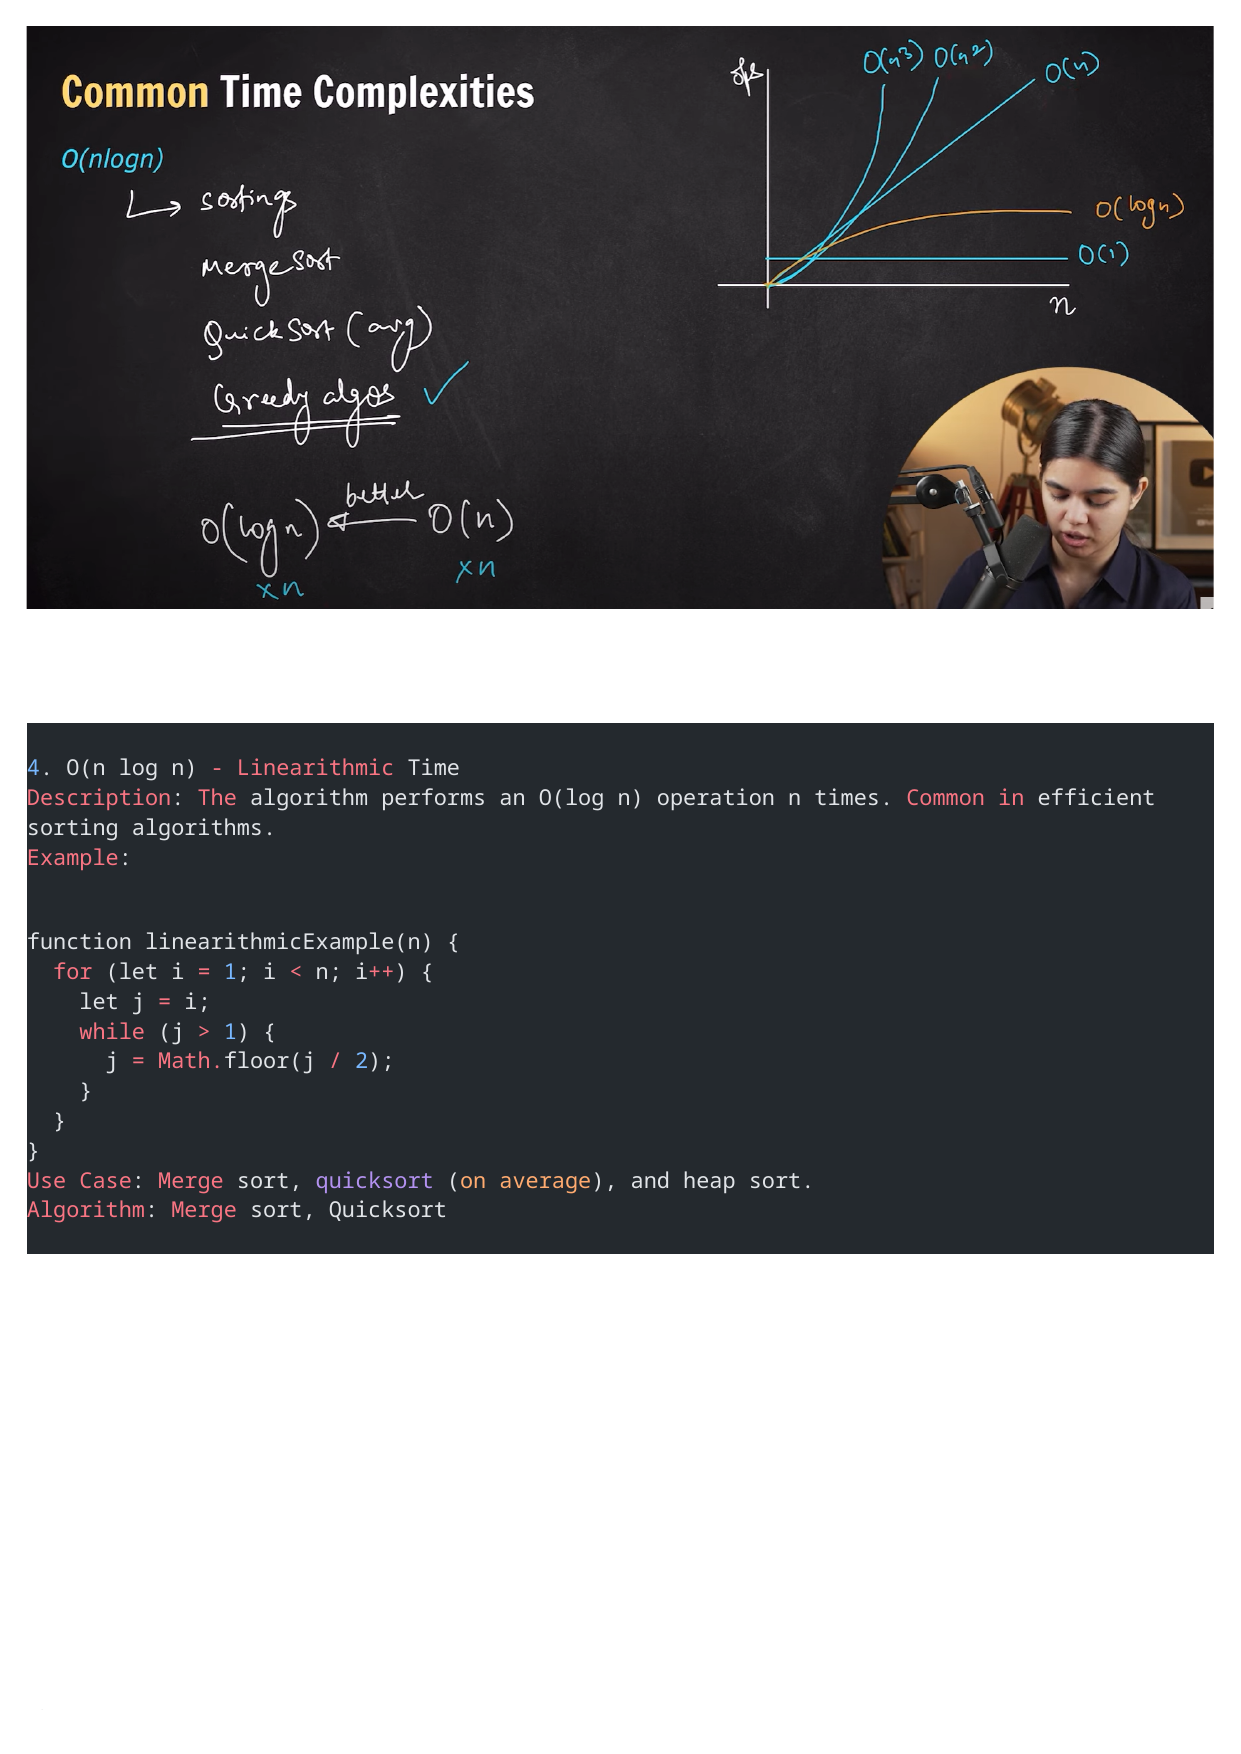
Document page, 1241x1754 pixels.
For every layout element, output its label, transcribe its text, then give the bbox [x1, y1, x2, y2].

text 4. O(n log n) - Linearithmic Time [27, 752, 1214, 782]
text while (j > 1) { [27, 1016, 1214, 1046]
text function linearithmicExample(n) { [27, 926, 1214, 956]
text } [27, 1075, 1214, 1105]
text } [27, 1105, 1214, 1135]
text Description: The algorithm performs an O(log n) operation n times. Common in efficient sorting algorithms. [27, 782, 1214, 842]
text Example: [27, 842, 1214, 872]
text for (let i = 1; i < n; i++) { [27, 956, 1214, 986]
picture [26, 26, 1214, 609]
text } [27, 1135, 1214, 1165]
text Use Case: Merge sort, quicksort (on average), and heap sort. [27, 1165, 1214, 1194]
text j = Math.floor(j / 2); [27, 1046, 1214, 1075]
text let j = i; [27, 986, 1214, 1016]
text Algorithm: Merge sort, Quicksort [27, 1194, 1214, 1224]
